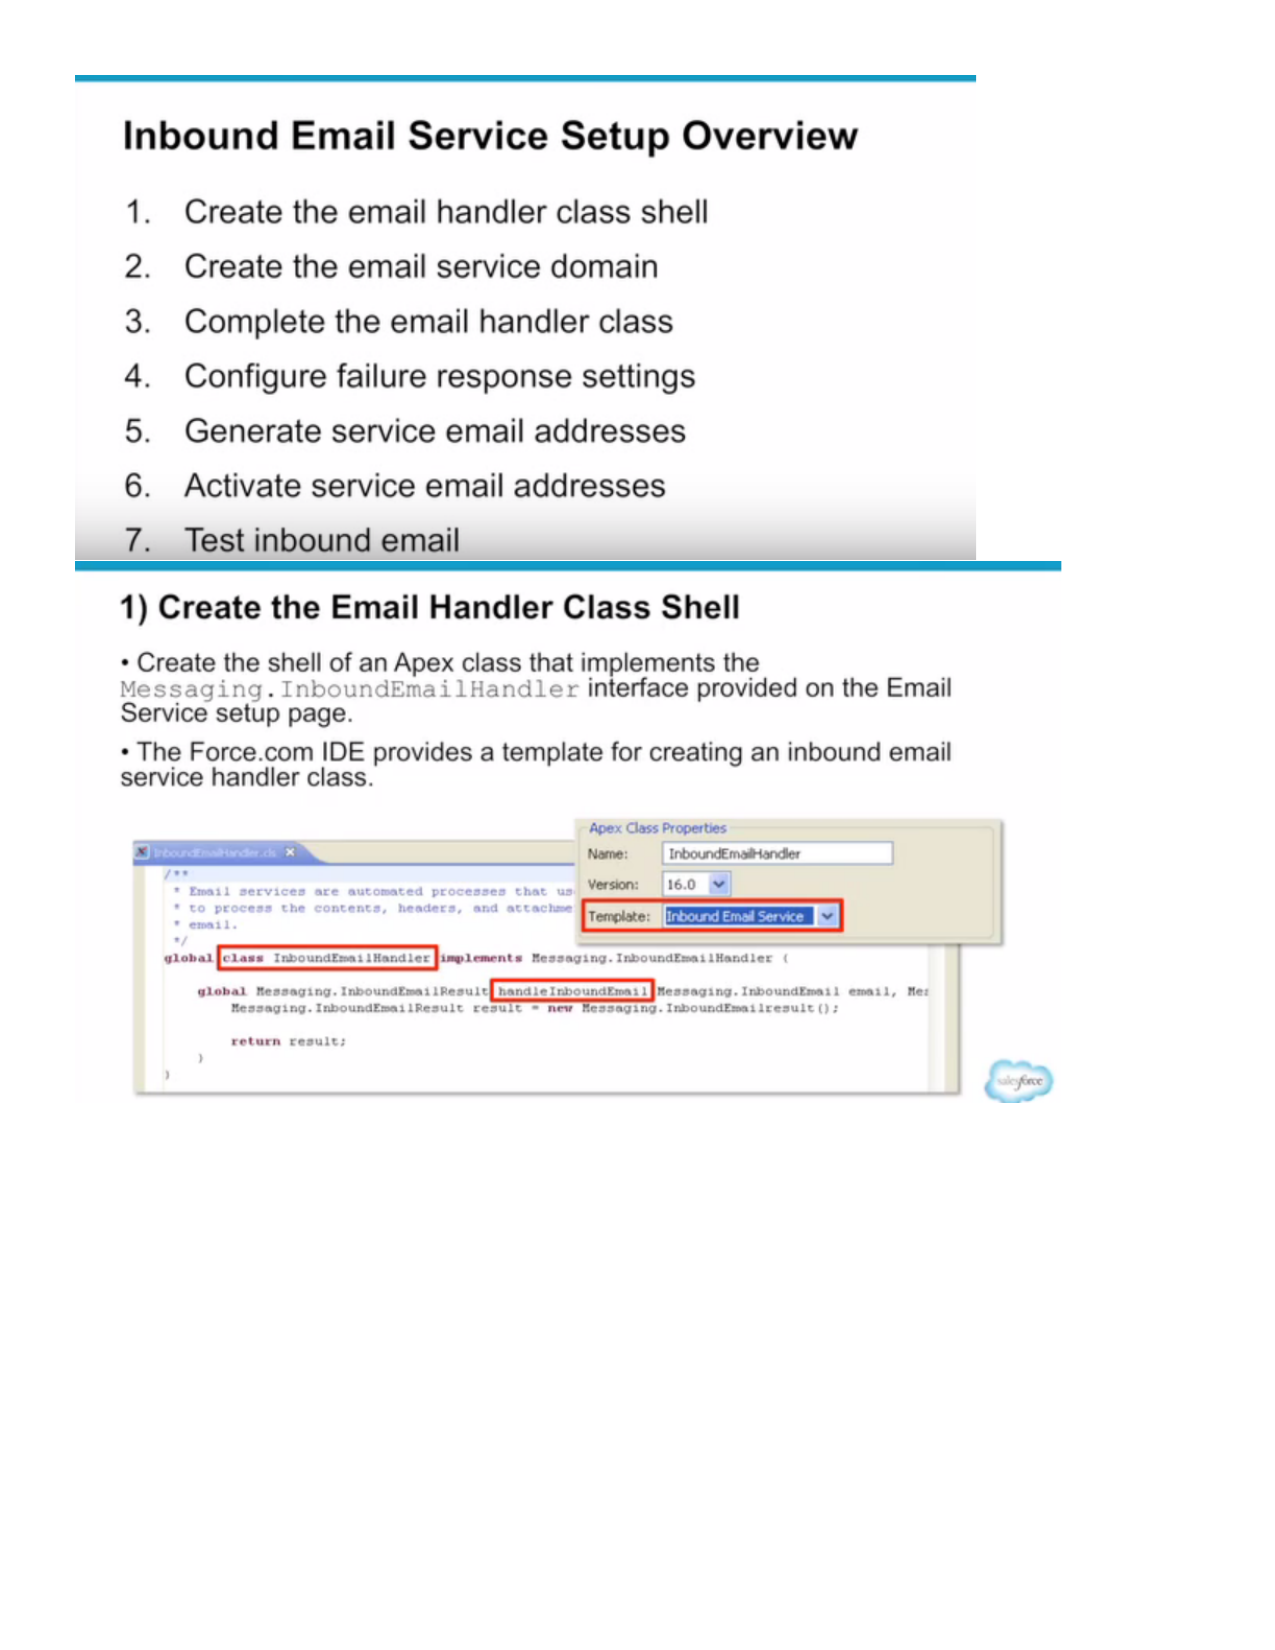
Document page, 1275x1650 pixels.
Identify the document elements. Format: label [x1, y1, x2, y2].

picture [75, 561, 1062, 1103]
picture [75, 75, 977, 560]
